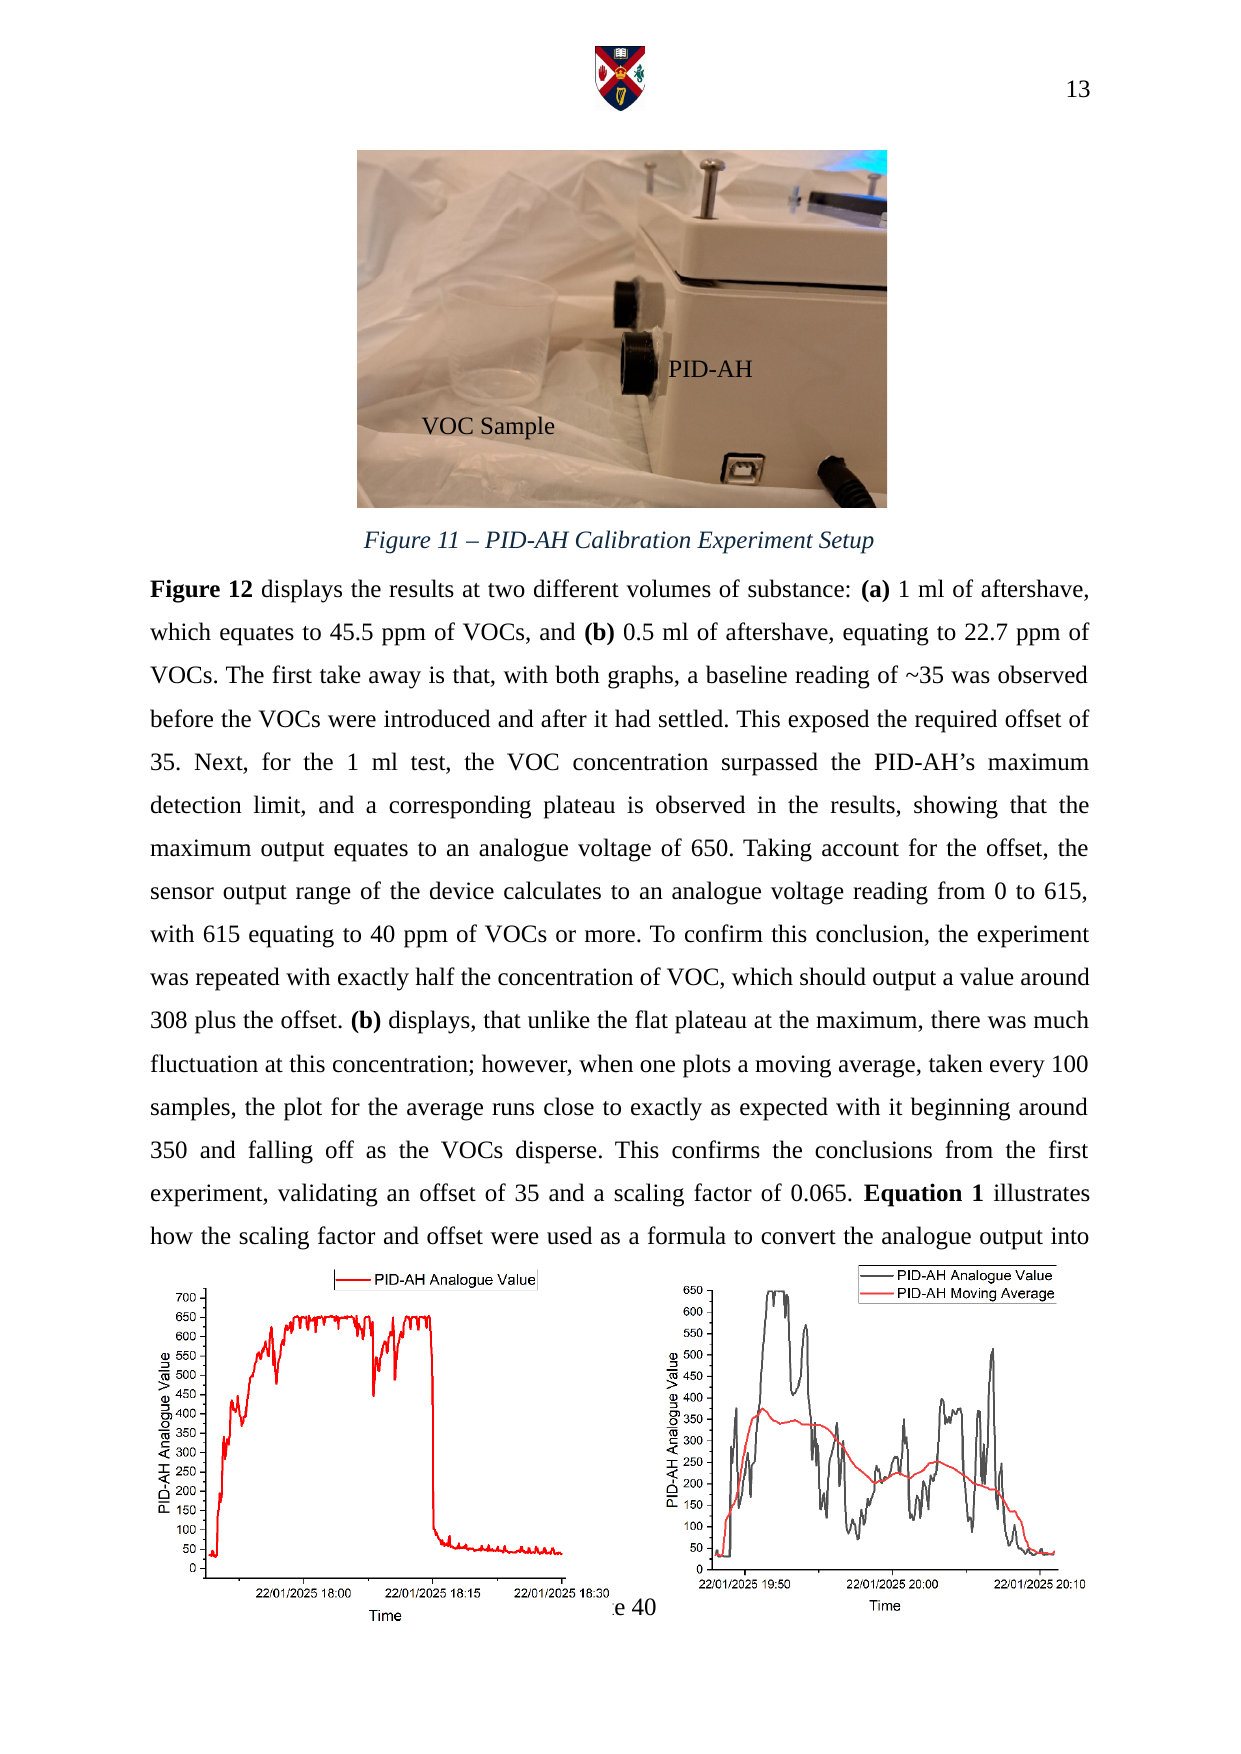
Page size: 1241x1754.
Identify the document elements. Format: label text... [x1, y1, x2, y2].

picture [357, 150, 888, 508]
picture [595, 46, 645, 111]
picture [150, 1263, 613, 1624]
text Figure 11 – PID-AH Calibration Experiment Setup [150, 525, 1090, 553]
text Figure 12 displays the results at two different volumes of substance: (a) 1 ml of aftershave, which equates to 45.5 ppm of VOCs, and (b) 0.5 ml of aftershave, equating to 22.7 ppm of VOCs. The first take away is that, with both graphs, a baseline reading of ~35 was observed before the VOCs were introduced and after it had settled. This exposed the required offset of 35. Next, for the 1 ml test, the VOC concentration surpassed the PID-AH’s maximum detection limit, and a corresponding plateau is observed in the results, showing that the maximum output equates to an analogue voltage of 650. Taking account for the offset, the sensor output range of the device calculates to an analogue voltage reading from 0 to 615, with 615 equating to 40 ppm of VOCs or more. To confirm this conclusion, the experiment was repeated with exactly half the concentration of VOC, which should output a value around 308 plus the offset. (b) displays, that unlike the flat plateau at the maximum, there was much fluctuation at this concentration; however, when one plots a moving average, taken every 100 samples, the plot for the average runs close to exactly as expected with it beginning around 350 and falling off as the VOCs disperse. This confirms the conclusions from the first experiment, validating an offset of 35 and a scaling factor of 0.065. Equation 1 illustrates how the scaling factor and offset were used as a formula to convert the analogue output into the VOC concentration. [150, 574, 1090, 1293]
picture [657, 1258, 1091, 1618]
